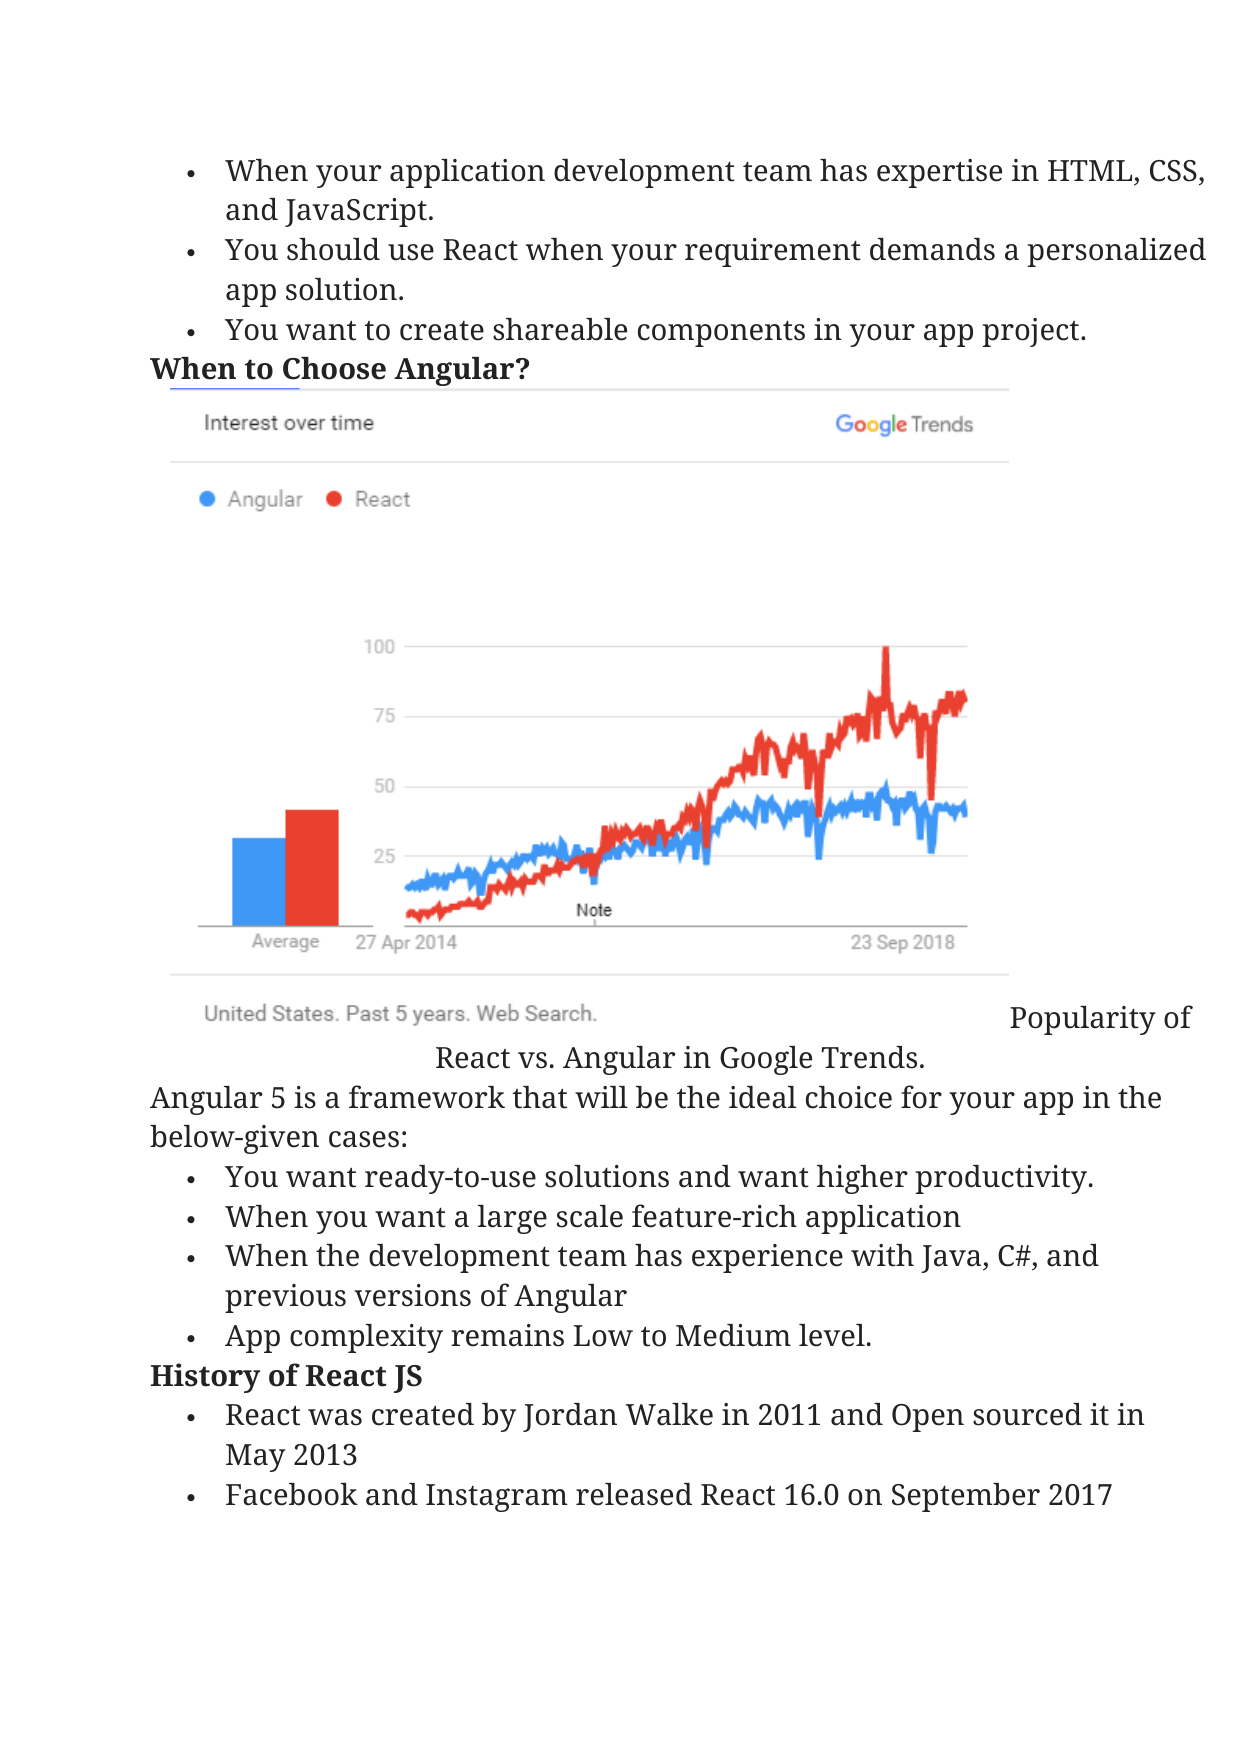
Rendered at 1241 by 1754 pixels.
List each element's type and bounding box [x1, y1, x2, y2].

picture [170, 388, 1010, 1029]
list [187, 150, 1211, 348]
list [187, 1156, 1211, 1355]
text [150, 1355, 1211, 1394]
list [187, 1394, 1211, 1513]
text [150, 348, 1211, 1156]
